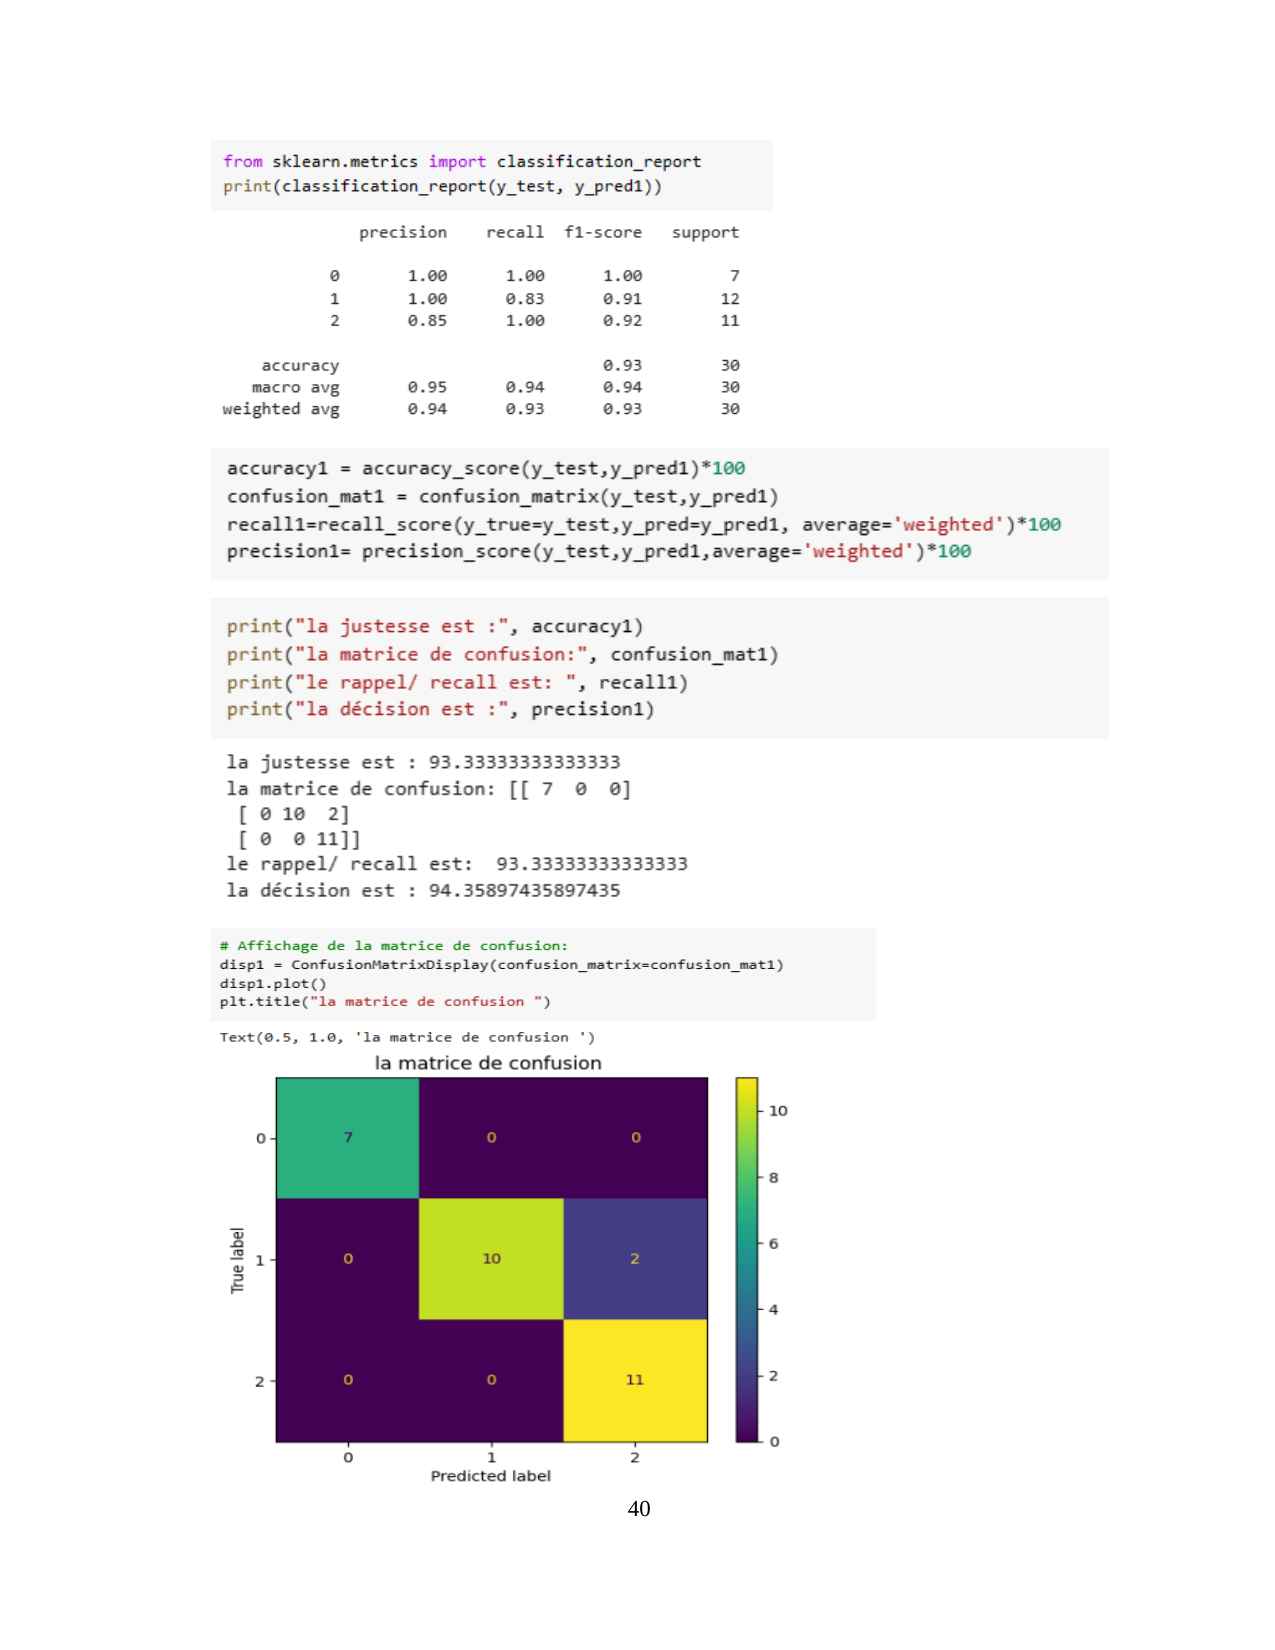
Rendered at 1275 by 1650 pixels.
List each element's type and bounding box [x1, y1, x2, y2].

picture [210, 448, 1109, 911]
picture [210, 140, 773, 432]
picture [210, 928, 876, 1495]
